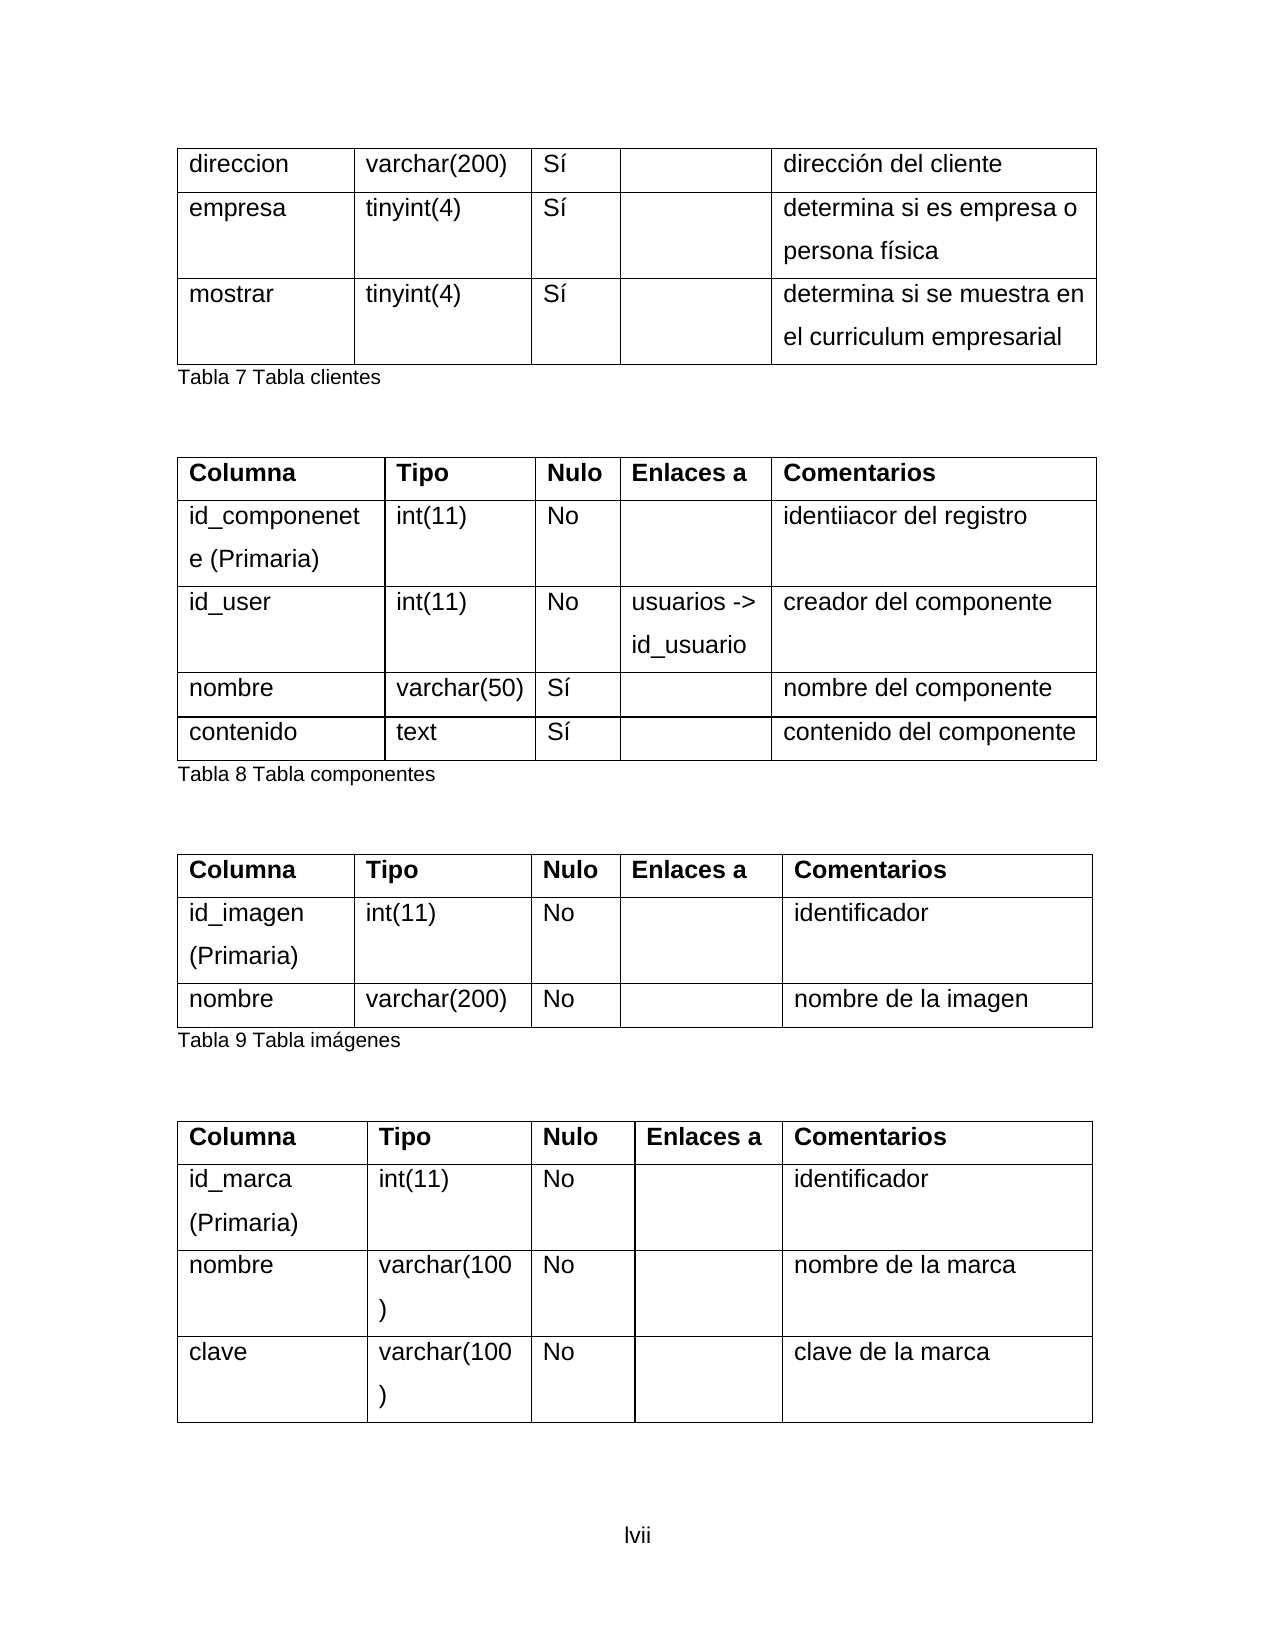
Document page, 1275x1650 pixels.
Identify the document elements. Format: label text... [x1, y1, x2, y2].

table_cell No [532, 1165, 634, 1249]
table_cell dirección del cliente [772, 149, 1096, 192]
table_header Nulo [532, 1122, 634, 1163]
table_header Enlaces a [636, 1122, 782, 1163]
table_cell contenido [178, 718, 384, 760]
table_cell contenido del componente [772, 718, 1096, 760]
text Tabla 9 Tabla imágenes [177, 1028, 1098, 1052]
table_cell id_user [178, 587, 384, 672]
table_cell [621, 718, 771, 760]
table_cell varchar(50) [386, 673, 535, 716]
table_cell clave de la marca [783, 1337, 1092, 1422]
table_cell No [536, 501, 620, 586]
table_cell mostrar [178, 279, 354, 364]
table_cell int(11) [355, 898, 531, 983]
table_cell tinyint(4) [355, 279, 531, 364]
table_cell nombre de la marca [783, 1251, 1092, 1336]
table_cell [621, 279, 771, 364]
table_cell [636, 1165, 782, 1249]
table_cell id_marca (Primaria) [178, 1165, 367, 1249]
table_cell determina si es empresa o persona física [772, 193, 1096, 278]
table_cell nombre [178, 673, 384, 716]
table_header Comentarios [783, 1122, 1092, 1163]
table_cell Sí [536, 673, 620, 716]
table_header Nulo [532, 855, 620, 897]
table_cell No [532, 984, 620, 1027]
table_cell [621, 673, 771, 716]
table_header Enlaces a [621, 855, 782, 897]
table_header Enlaces a [621, 458, 771, 500]
table_cell identiiacor del registro [772, 501, 1096, 586]
table_cell identificador [783, 898, 1092, 983]
table_header Tipo [386, 458, 535, 500]
table_cell [636, 1337, 782, 1422]
table_cell int(11) [386, 587, 535, 672]
table_cell identificador [783, 1165, 1092, 1249]
text Tabla 8 Tabla componentes [177, 761, 1098, 785]
table_cell Sí [532, 149, 620, 192]
table_cell direccion [178, 149, 354, 192]
table_cell [636, 1251, 782, 1336]
table_cell [621, 501, 771, 586]
table_cell No [532, 898, 620, 983]
table_cell Sí [532, 279, 620, 364]
table_header Tipo [355, 855, 531, 897]
table_cell nombre del componente [772, 673, 1096, 716]
table_header Comentarios [772, 458, 1096, 500]
table_header Columna [178, 855, 354, 897]
table_cell int(11) [368, 1165, 531, 1249]
table_cell nombre [178, 984, 354, 1027]
table_cell varchar(200) [355, 984, 531, 1027]
table_cell varchar(200) [355, 149, 531, 192]
table_cell [621, 193, 771, 278]
table_cell text [386, 718, 535, 760]
table_cell varchar(100) [368, 1251, 531, 1336]
table_cell creador del componente [772, 587, 1096, 672]
table_cell varchar(100) [368, 1337, 531, 1422]
table_header Comentarios [783, 855, 1092, 897]
table_cell id_componenete (Primaria) [178, 501, 384, 586]
table_cell [621, 149, 771, 192]
table_cell nombre de la imagen [783, 984, 1092, 1027]
table_header Tipo [368, 1122, 531, 1163]
table_cell Sí [536, 718, 620, 760]
table_cell clave [178, 1337, 367, 1422]
table_cell No [536, 587, 620, 672]
table_cell usuarios -> id_usuario [621, 587, 771, 672]
table_cell Sí [532, 193, 620, 278]
table_cell No [532, 1337, 634, 1422]
table_cell id_imagen (Primaria) [178, 898, 354, 983]
table_cell tinyint(4) [355, 193, 531, 278]
table_cell [621, 898, 782, 983]
table_cell No [532, 1251, 634, 1336]
table_header Nulo [536, 458, 620, 500]
table_cell nombre [178, 1251, 367, 1336]
table_cell [621, 984, 782, 1027]
table_header Columna [178, 458, 384, 500]
text Tabla 7 Tabla clientes [177, 365, 1098, 389]
table_cell empresa [178, 193, 354, 278]
table_header Columna [178, 1122, 367, 1163]
table_cell int(11) [386, 501, 535, 586]
table_cell determina si se muestra en el curriculum empresarial [772, 279, 1096, 364]
